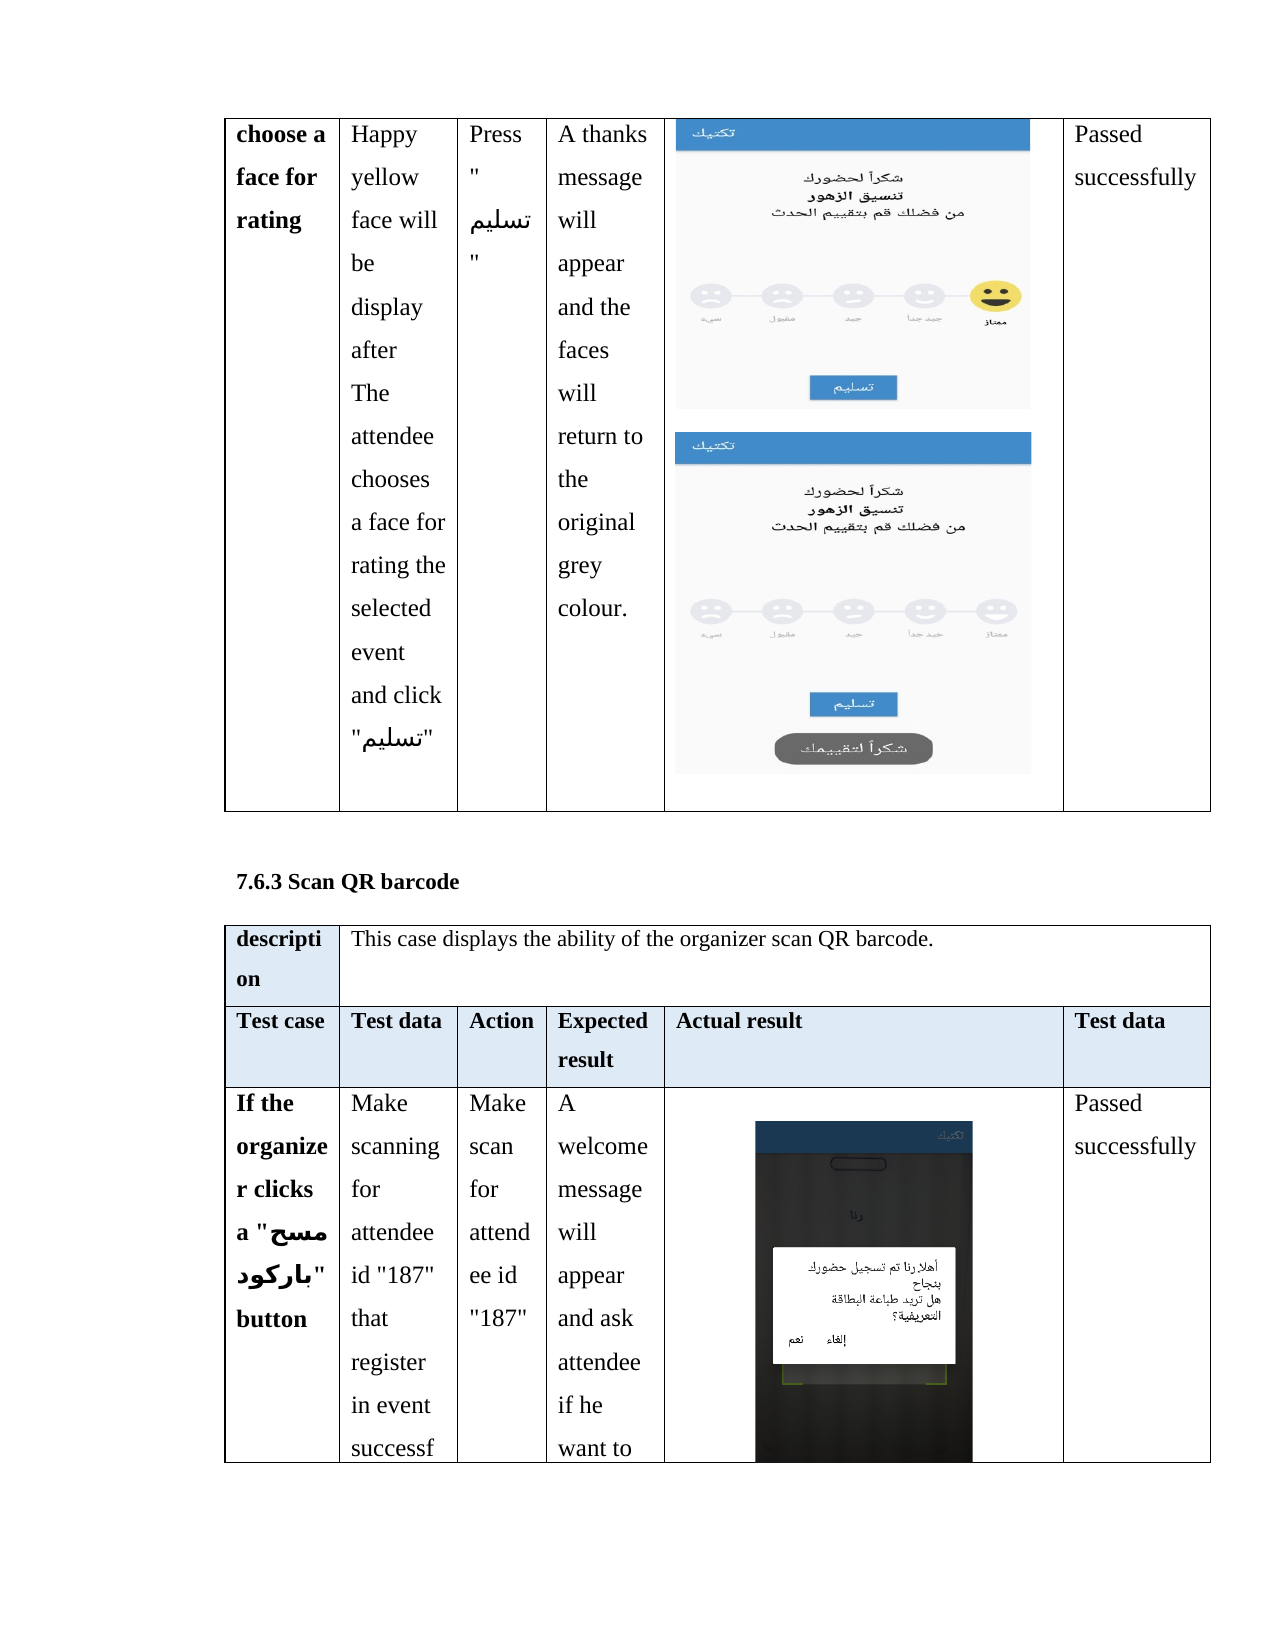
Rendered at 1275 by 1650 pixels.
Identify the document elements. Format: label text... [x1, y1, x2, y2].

table_header This case displays the ability of the organizer scan QR barcode. [340, 926, 1210, 1006]
table_cell [665, 1088, 1063, 1462]
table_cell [340, 1088, 457, 1462]
table_cell Action [458, 1007, 546, 1087]
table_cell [458, 1088, 546, 1462]
picture [675, 119, 1031, 409]
table_cell Test data [340, 1007, 457, 1087]
table_cell Expected result [547, 1007, 664, 1087]
table_cell Passed successfully [1064, 119, 1210, 811]
text 7.6.3 Scan QR barcode [236, 868, 1186, 895]
table_cell A thanks message will appear and the faces will return to the original grey colour. [547, 119, 664, 811]
table_cell Happy yellow face will be display after The attendee chooses a face for rating the selected event and click "تسليم" [340, 119, 457, 811]
table_cell Test data [1064, 1007, 1210, 1087]
table_header description [226, 926, 339, 1006]
table_cell choose a face for rating [226, 119, 339, 811]
table_cell Press "تسليم" [458, 119, 546, 811]
table_cell Passed successfully [1064, 1088, 1210, 1462]
picture [675, 432, 1032, 774]
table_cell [226, 1088, 339, 1462]
table_cell Actual result [665, 1007, 1063, 1087]
picture [755, 1121, 973, 1463]
table_cell Test case [226, 1007, 339, 1087]
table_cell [547, 1088, 664, 1462]
table_cell [665, 119, 1063, 811]
